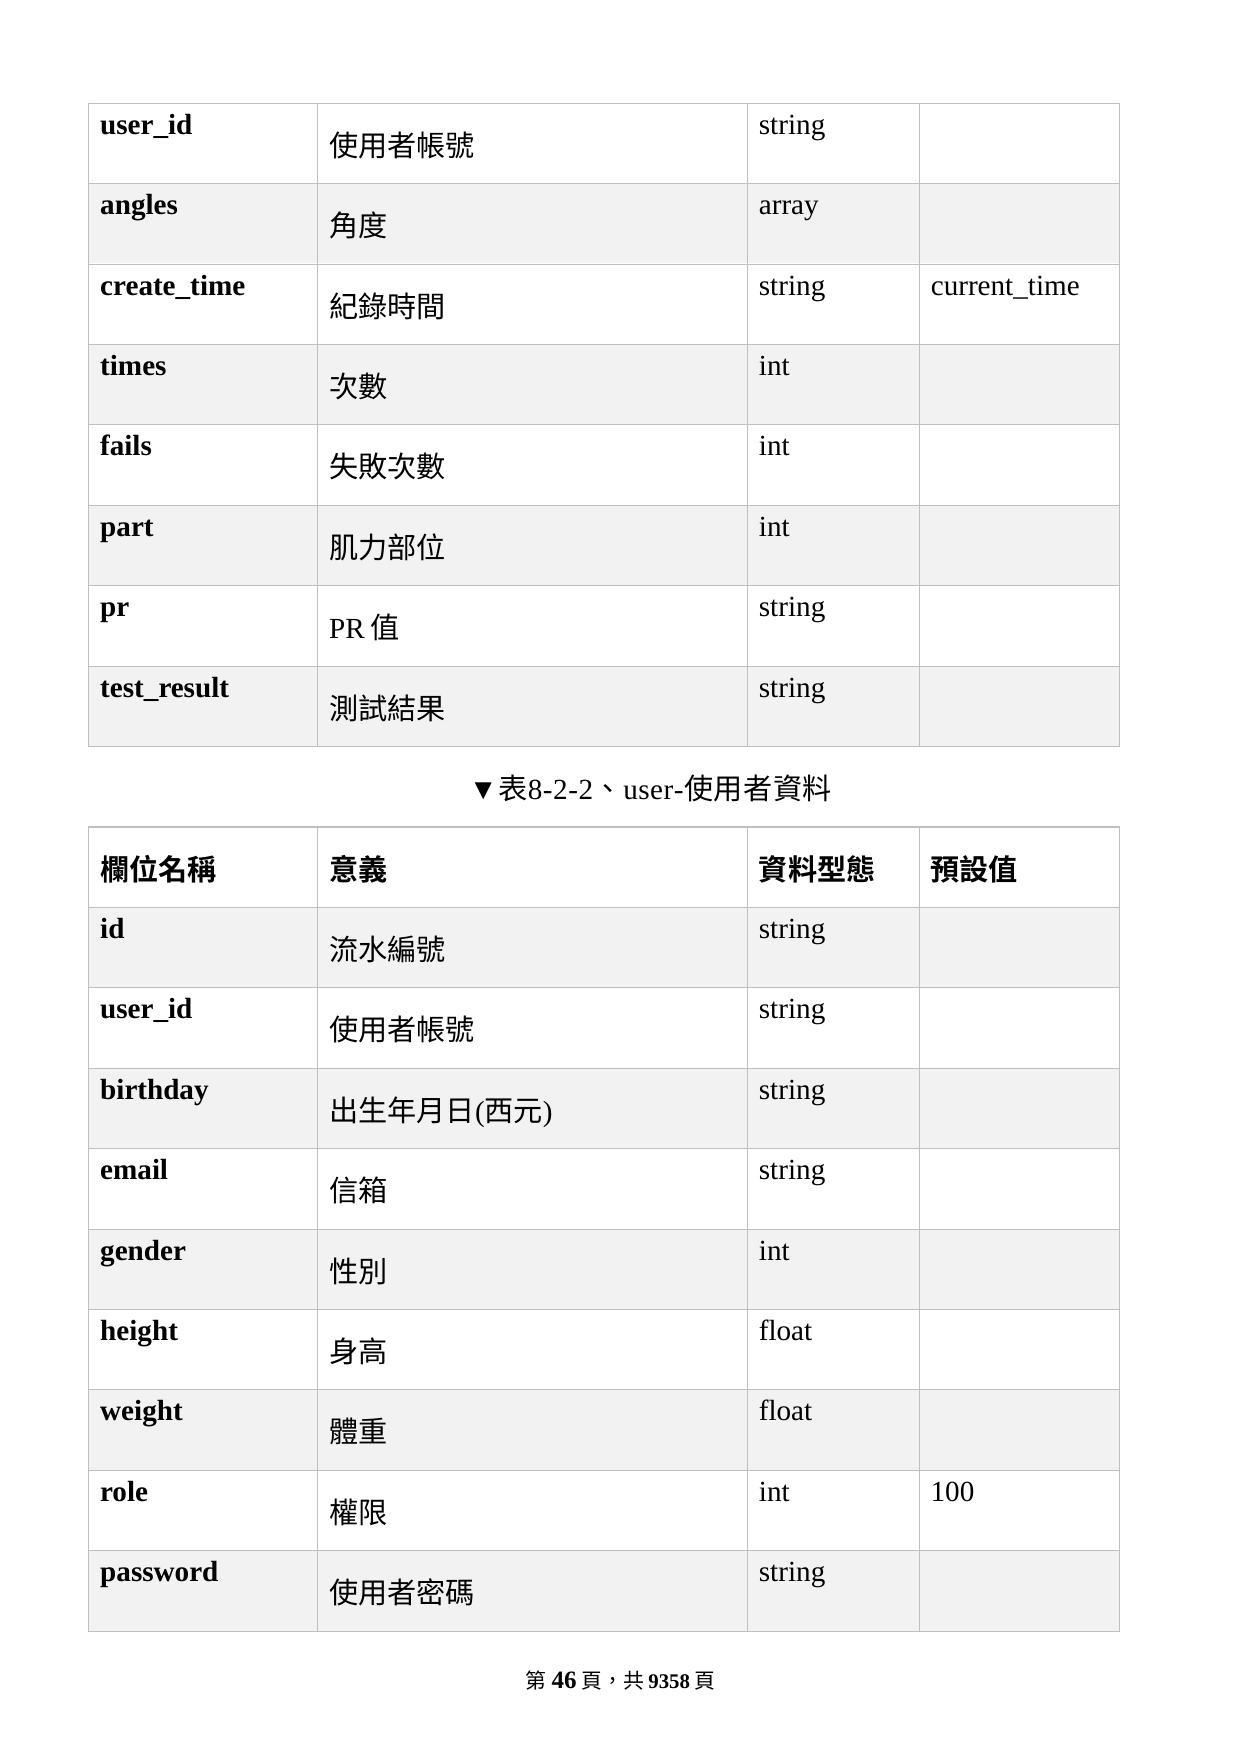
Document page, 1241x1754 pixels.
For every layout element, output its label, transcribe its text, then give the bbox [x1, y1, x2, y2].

table_cell int [748, 345, 919, 424]
table_cell current_time [920, 265, 1119, 344]
table_cell angles [89, 184, 317, 263]
table_cell string [748, 908, 919, 987]
table_cell string [748, 265, 919, 344]
table_cell [920, 1310, 1119, 1389]
table_cell string [748, 988, 919, 1068]
table_cell user_id [89, 104, 317, 183]
table_cell 權限 [318, 1471, 747, 1550]
table_cell password [89, 1551, 317, 1631]
table_cell 出生年月日(西元) [318, 1069, 747, 1148]
table_cell float [748, 1390, 919, 1470]
table_cell 紀錄時間 [318, 265, 747, 344]
table_cell 使用者密碼 [318, 1551, 747, 1631]
table_header 預設值 [920, 828, 1119, 907]
table_cell 流水編號 [318, 908, 747, 987]
table_cell [920, 425, 1119, 505]
table_cell string [748, 1069, 919, 1148]
table_cell string [748, 667, 919, 746]
table_cell 體重 [318, 1390, 747, 1470]
table_cell 性別 [318, 1230, 747, 1309]
table_cell int [748, 1471, 919, 1550]
table_cell 使用者帳號 [318, 104, 747, 183]
table_cell [920, 506, 1119, 585]
table_cell [920, 1149, 1119, 1228]
table_cell [920, 345, 1119, 424]
table_cell [920, 988, 1119, 1068]
table_cell float [748, 1310, 919, 1389]
table_cell id [89, 908, 317, 987]
table_header 資料型態 [748, 828, 919, 907]
table_cell string [748, 586, 919, 666]
table_cell string [748, 104, 919, 183]
table_cell create_time [89, 265, 317, 344]
table_cell int [748, 425, 919, 505]
table_cell user_id [89, 988, 317, 1068]
table_cell weight [89, 1390, 317, 1470]
table_cell PR值 [318, 586, 747, 666]
table_cell part [89, 506, 317, 585]
table_cell int [748, 506, 919, 585]
table_cell [920, 586, 1119, 666]
table_cell string [748, 1551, 919, 1631]
table_cell [920, 184, 1119, 263]
table_cell 信箱 [318, 1149, 747, 1228]
table_header 欄位名稱 [89, 828, 317, 907]
table_cell 測試結果 [318, 667, 747, 746]
table_cell [920, 908, 1119, 987]
table_cell [920, 1069, 1119, 1148]
table_cell birthday [89, 1069, 317, 1148]
table_cell int [748, 1230, 919, 1309]
table_cell 100 [920, 1471, 1119, 1550]
table_cell height [89, 1310, 317, 1389]
table_cell fails [89, 425, 317, 505]
table_cell 肌力部位 [318, 506, 747, 585]
table_cell pr [89, 586, 317, 666]
table_cell test_result [89, 667, 317, 746]
table_cell 身高 [318, 1310, 747, 1389]
table_header 意義 [318, 828, 747, 907]
table_cell [920, 1390, 1119, 1470]
table_cell role [89, 1471, 317, 1550]
table_cell 失敗次數 [318, 425, 747, 505]
table_cell 使用者帳號 [318, 988, 747, 1068]
table_cell times [89, 345, 317, 424]
table_cell string [748, 1149, 919, 1228]
table_cell array [748, 184, 919, 263]
table_cell gender [89, 1230, 317, 1309]
table_cell 角度 [318, 184, 747, 263]
table_cell [920, 1230, 1119, 1309]
table_cell [920, 667, 1119, 746]
table_cell 次數 [318, 345, 747, 424]
table_cell email [89, 1149, 317, 1228]
table_cell [920, 104, 1119, 183]
table_cell [920, 1551, 1119, 1631]
